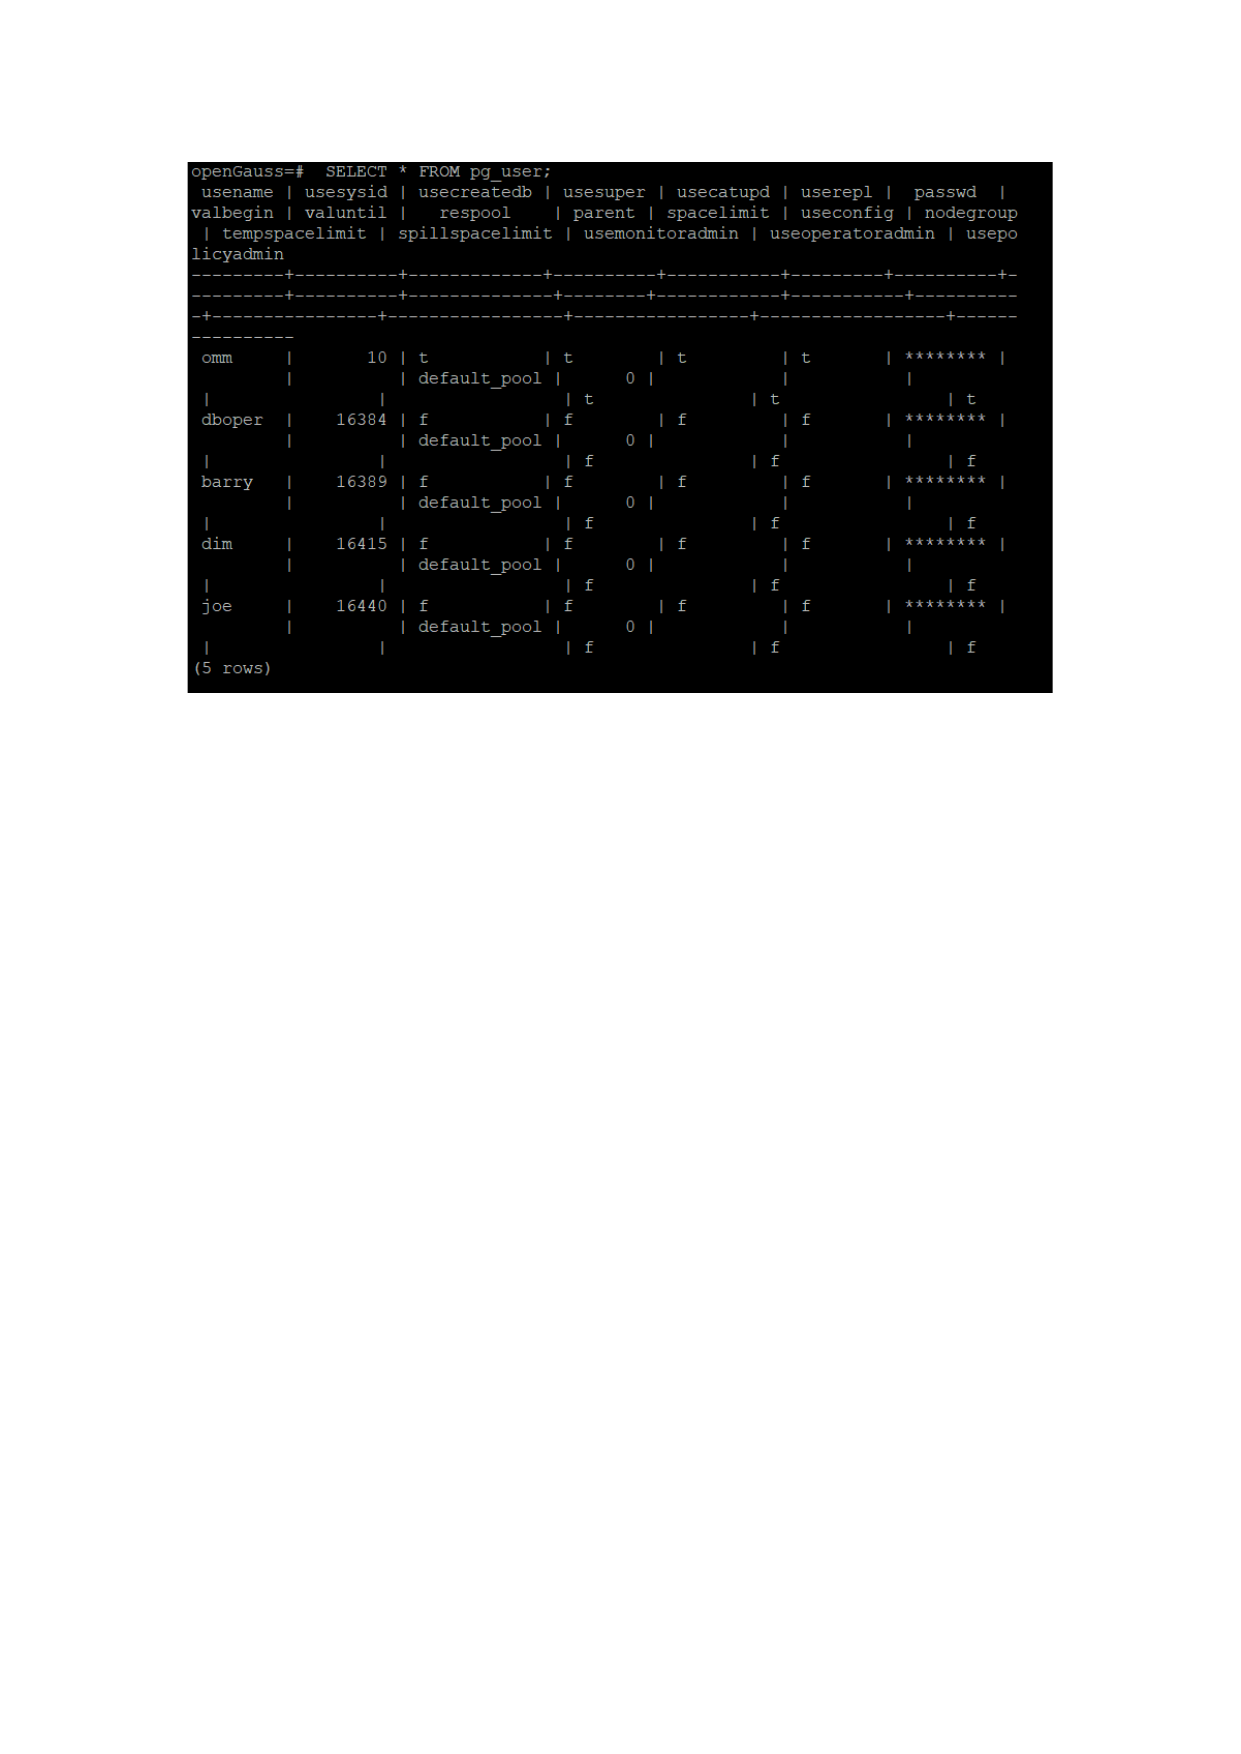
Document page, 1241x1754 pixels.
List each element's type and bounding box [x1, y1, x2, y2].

picture [187, 162, 1053, 693]
